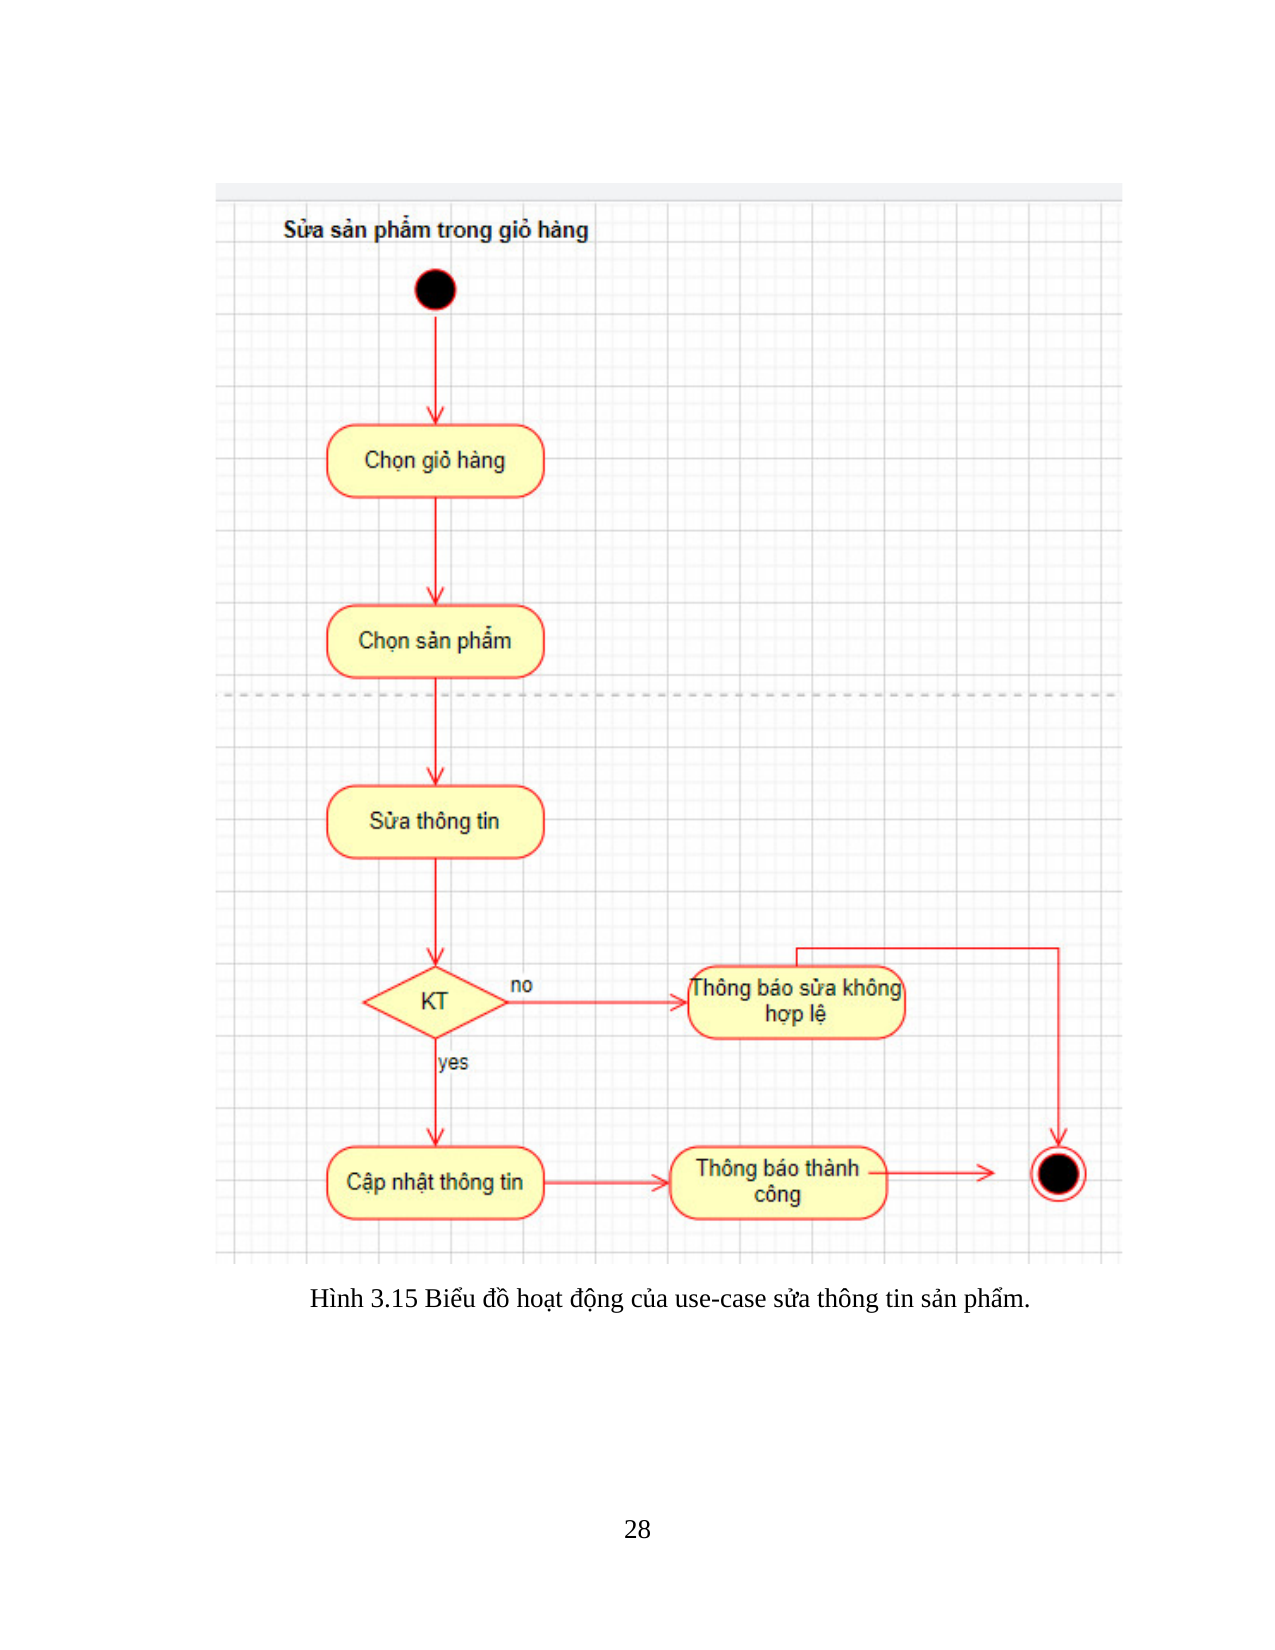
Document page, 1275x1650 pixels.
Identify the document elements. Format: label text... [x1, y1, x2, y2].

picture [215, 183, 1123, 1264]
text Hình 3.15 Biểu đồ hoạt động của use-case sửa thông tin sản phẩm. [216, 1282, 1125, 1313]
